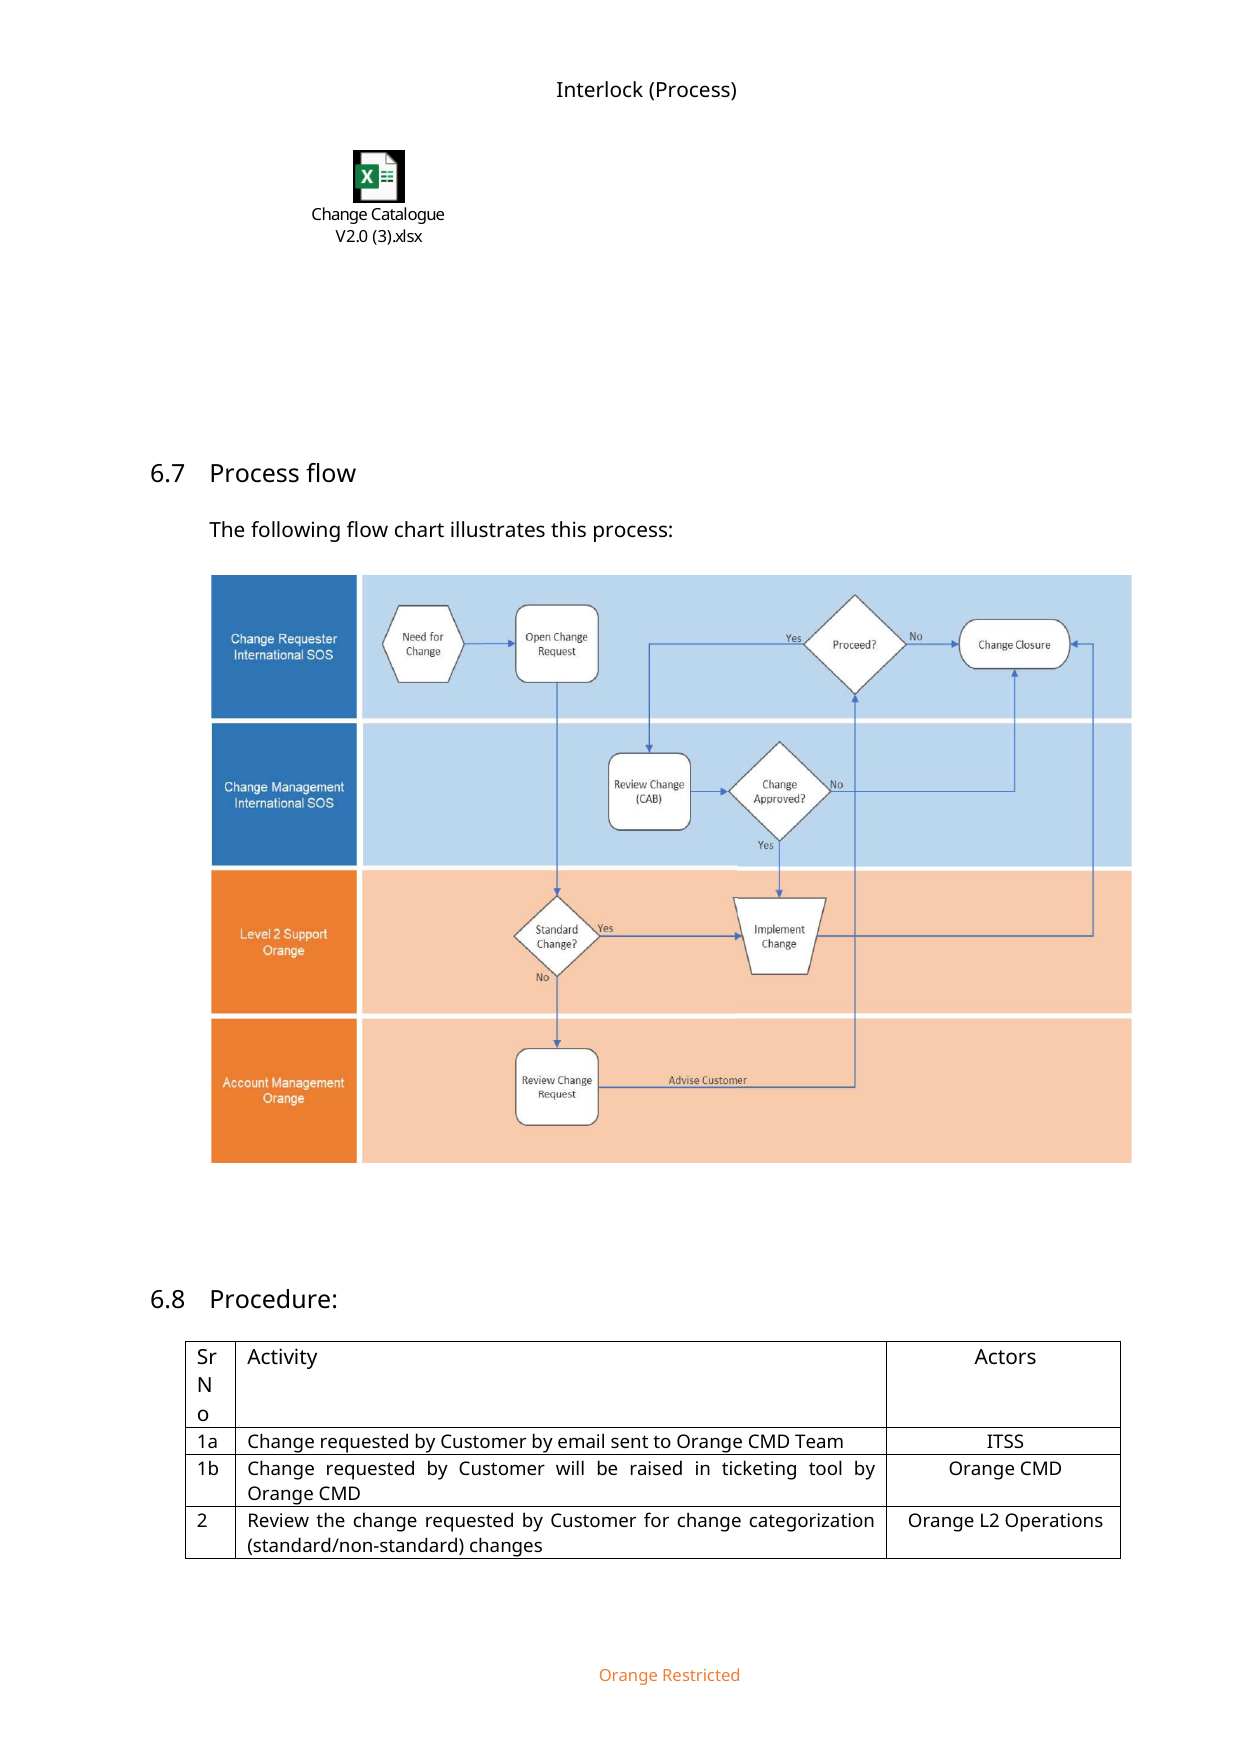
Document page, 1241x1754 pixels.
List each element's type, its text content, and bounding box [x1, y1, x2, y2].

table_cell ITSS [887, 1428, 1120, 1454]
table_header Activity [236, 1342, 886, 1427]
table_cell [887, 1507, 1120, 1558]
table_cell Change requested by Customer will be raised in ticketing tool by Orange CMD [236, 1455, 886, 1506]
list Process flow [150, 456, 1134, 490]
table_cell Change requested by Customer by email sent to Orange CMD Team [236, 1428, 886, 1454]
table_cell Review the change requested by Customer for change categorization (standard/non-standard) changes [236, 1507, 886, 1558]
picture [211, 571, 1132, 1170]
text The following flow chart illustrates this process: [209, 515, 1134, 543]
list Procedure: [150, 1282, 1134, 1316]
table_cell 2 [186, 1507, 235, 1558]
table_header Actors [887, 1342, 1120, 1427]
table_header Sr No [186, 1342, 235, 1427]
table_cell 1b [186, 1455, 235, 1506]
table_cell Orange CMD [887, 1455, 1120, 1506]
table_cell 1a [186, 1428, 235, 1454]
